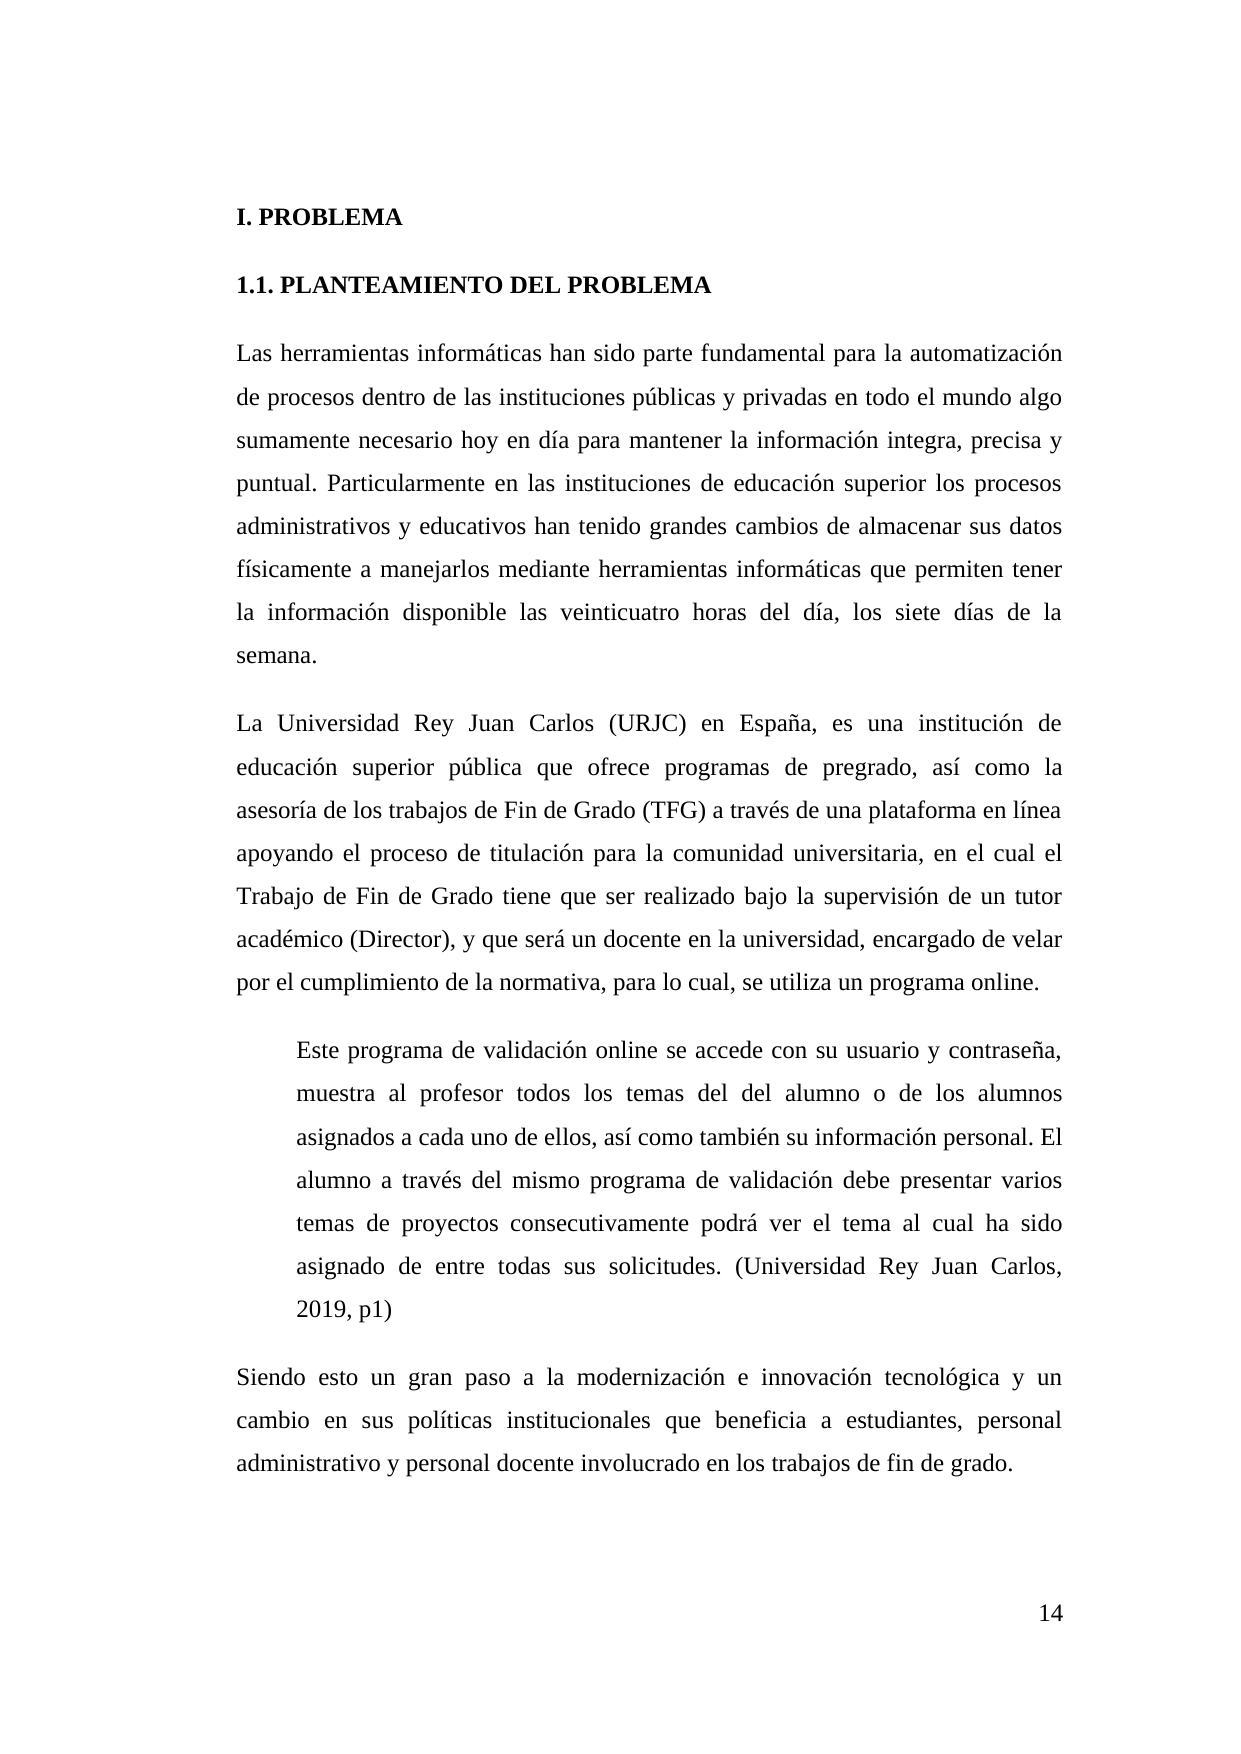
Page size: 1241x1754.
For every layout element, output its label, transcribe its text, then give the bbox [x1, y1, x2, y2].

subtitle PLANTEAMIENTO DEL PROBLEMA [236, 270, 1063, 299]
subtitle I. PROBLEMA [236, 202, 1063, 231]
text Las herramientas informáticas han sido parte fundamental para la automatización de procesos dentro de las instituciones públicas y privadas en todo el mundo algo sumamente necesario hoy en día para mantener la información integra, precisa y puntual. Particularmente en las instituciones de educación superior los procesos administrativos y educativos han tenido grandes cambios de almacenar sus datos físicamente a manejarlos mediante herramientas informáticas que permiten tener la información disponible las veinticuatro horas del día, los siete días de la semana. [236, 338, 1063, 669]
text Siendo esto un gran paso a la modernización e innovación tecnológica y un cambio en sus políticas institucionales que beneficia a estudiantes, personal administrativo y personal docente involucrado en los trabajos de fin de grado. [236, 1362, 1063, 1477]
text Este programa de validación online se accede con su usuario y contraseña, muestra al profesor todos los temas del del alumno o de los alumnos asignados a cada uno de ellos, así como también su información personal. El alumno a través del mismo programa de validación debe presentar varios temas de proyectos consecutivamente podrá ver el tema al cual ha sido asignado de entre todas sus solicitudes. (Universidad Rey Juan Carlos, 2019, p1) [296, 1035, 1063, 1323]
text La Universidad Rey Juan Carlos (URJC) en España, es una institución de educación superior pública que ofrece programas de pregrado, así como la asesoría de los trabajos de Fin de Grado (TFG) a través de una plataforma en línea apoyando el proceso de titulación para la comunidad universitaria, en el cual el Trabajo de Fin de Grado tiene que ser realizado bajo la supervisión de un tutor académico (Director), y que será un docente en la universidad, encargado de velar por el cumplimiento de la normativa, para lo cual, se utiliza un programa online. [236, 708, 1063, 996]
